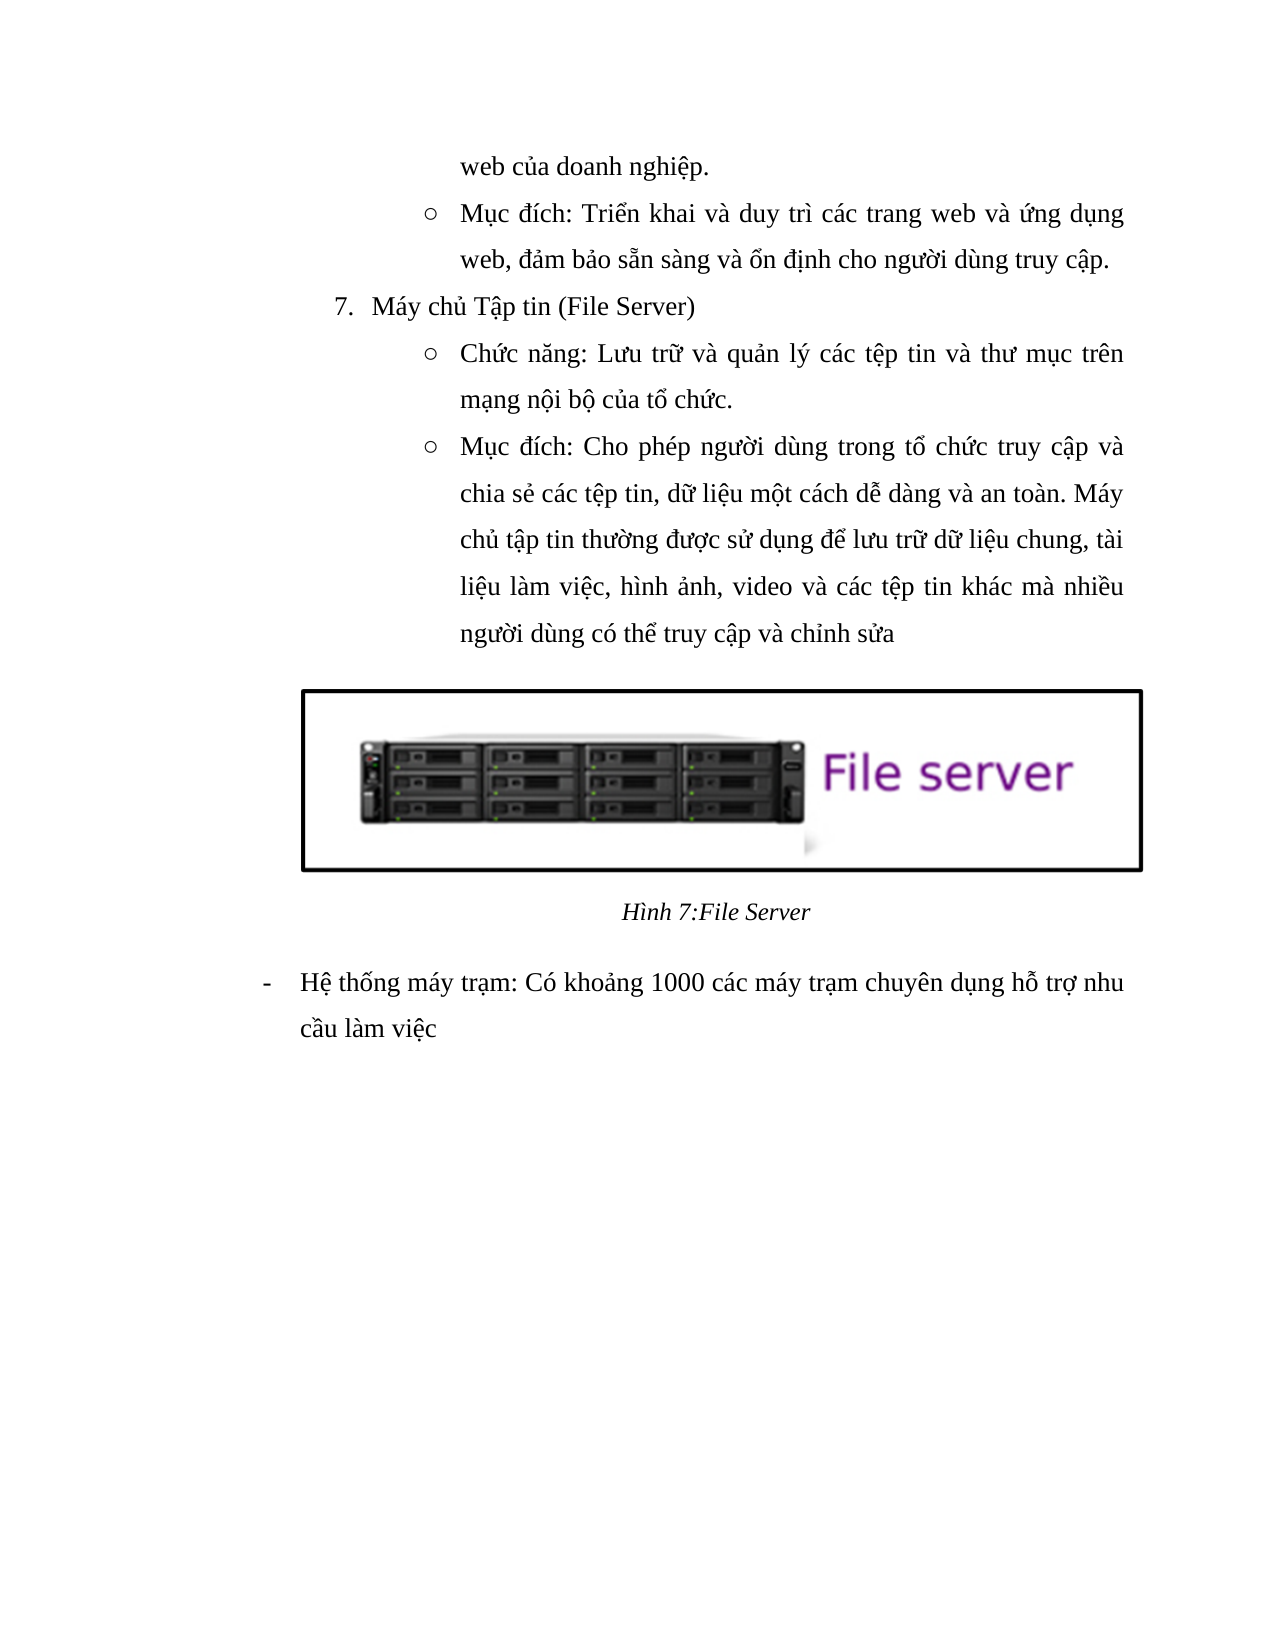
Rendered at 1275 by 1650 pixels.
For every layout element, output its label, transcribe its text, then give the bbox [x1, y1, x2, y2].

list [422, 150, 1125, 181]
text Hình 7:File Server [309, 897, 1125, 926]
list Máy chủ Tập tin (File Server) [334, 290, 1125, 321]
list Mục đích: Cho phép người dùng trong tổ chức truy cập và chia sẻ các tệp tin, dữ liệu một cách dễ dàng và an toàn. Máy chủ tập tin thường được sử dụng để lưu trữ dữ liệu chung, tài liệu làm việc, hình ảnh, video và các tệp tin khác mà nhiều người dùng có thể truy cập và chỉnh sửa [422, 430, 1125, 648]
list Hệ thống máy trạm: Có khoảng 1000 các máy trạm chuyên dụng hỗ trợ nhu cầu làm việc [262, 966, 1125, 1043]
list Chức năng: Lưu trữ và quản lý các tệp tin và thư mục trên mạng nội bộ của tổ chức. [422, 337, 1125, 414]
list Mục đích: Triển khai và duy trì các trang web và ứng dụng web, đảm bảo sẵn sàng và ổn định cho người dùng truy cập. [422, 197, 1125, 274]
picture [300, 688, 1144, 873]
